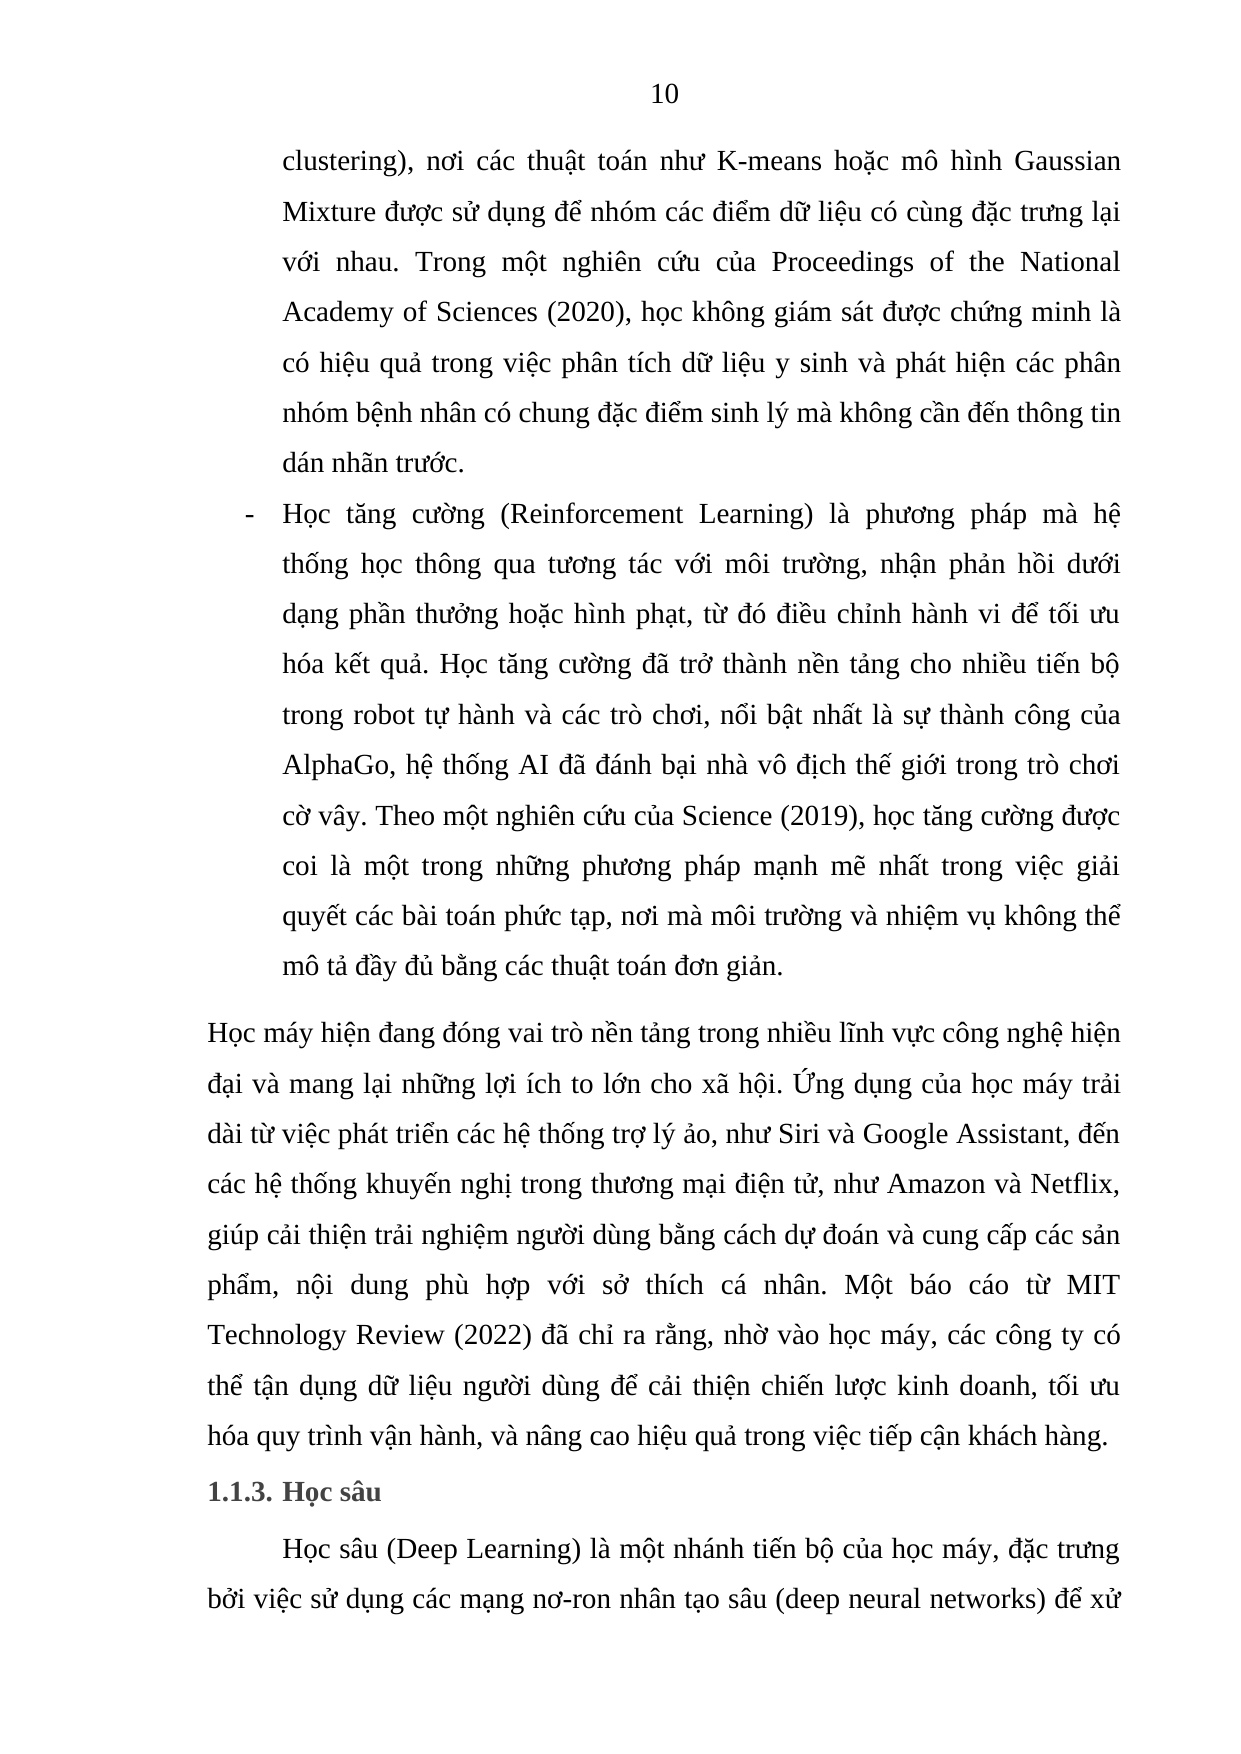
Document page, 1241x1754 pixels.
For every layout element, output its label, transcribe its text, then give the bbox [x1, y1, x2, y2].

text Học máy hiện đang đóng vai trò nền tảng trong nhiều lĩnh vực công nghệ hiện đại và mang lại những lợi ích to lớn cho xã hội. Ứng dụng của học máy trải dài từ việc phát triển các hệ thống trợ lý ảo, như Siri và Google Assistant, đến các hệ thống khuyến nghị trong thương mại điện tử, như Amazon và Netflix, giúp cải thiện trải nghiệm người dùng bằng cách dự đoán và cung cấp các sản phẩm, nội dung phù hợp với sở thích cá nhân. Một báo cáo từ MIT Technology Review (2022) đã chỉ ra rằng, nhờ vào học máy, các công ty có thể tận dụng dữ liệu người dùng để cải thiện chiến lược kinh doanh, tối ưu hóa quy trình vận hành, và nâng cao hiệu quả trong việc tiếp cận khách hàng. [207, 1016, 1122, 1452]
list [244, 143, 1122, 479]
list Học tăng cường (Reinforcement Learning) là phương pháp mà hệ thống học thông qua tương tác với môi trường, nhận phản hồi dưới dạng phần thưởng hoặc hình phạt, từ đó điều chỉnh hành vi để tối ưu hóa kết quả. Học tăng cường đã trở thành nền tảng cho nhiều tiến bộ trong robot tự hành và các trò chơi, nổi bật nhất là sự thành công của AlphaGo, hệ thống AI đã đánh bại nhà vô địch thế giới trong trò chơi cờ vây. Theo một nghiên cứu của Science (2019), học tăng cường được coi là một trong những phương pháp mạnh mẽ nhất trong việc giải quyết các bài toán phức tạp, nơi mà môi trường và nhiệm vụ không thể mô tả đầy đủ bằng các thuật toán đơn giản. [244, 496, 1122, 982]
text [207, 1531, 1122, 1615]
subtitle Học sâu [207, 1474, 1122, 1508]
